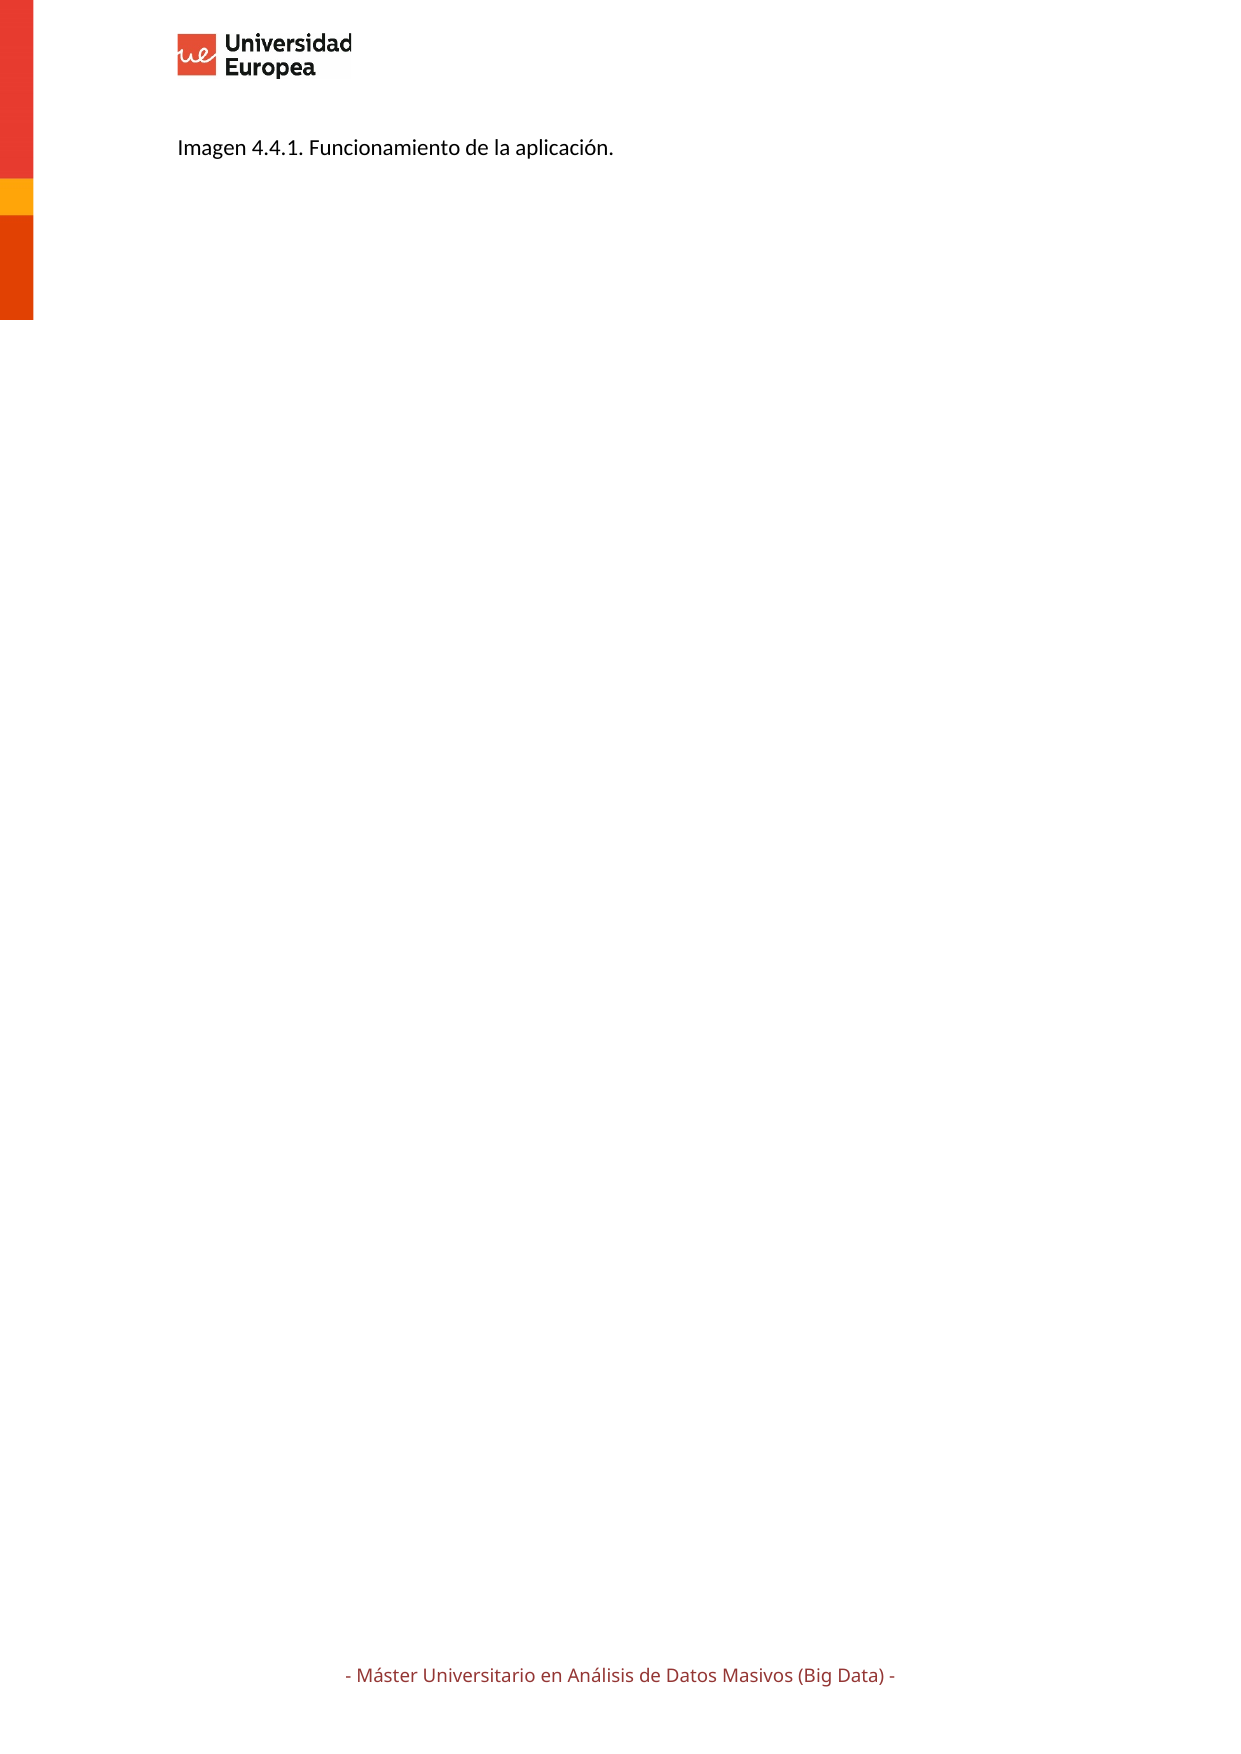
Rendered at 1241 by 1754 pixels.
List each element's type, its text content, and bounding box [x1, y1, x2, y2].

text Imagen 4.4.1. Funcionamiento de la aplicación. [177, 133, 1063, 161]
picture [0, 0, 34, 320]
picture [177, 33, 352, 79]
